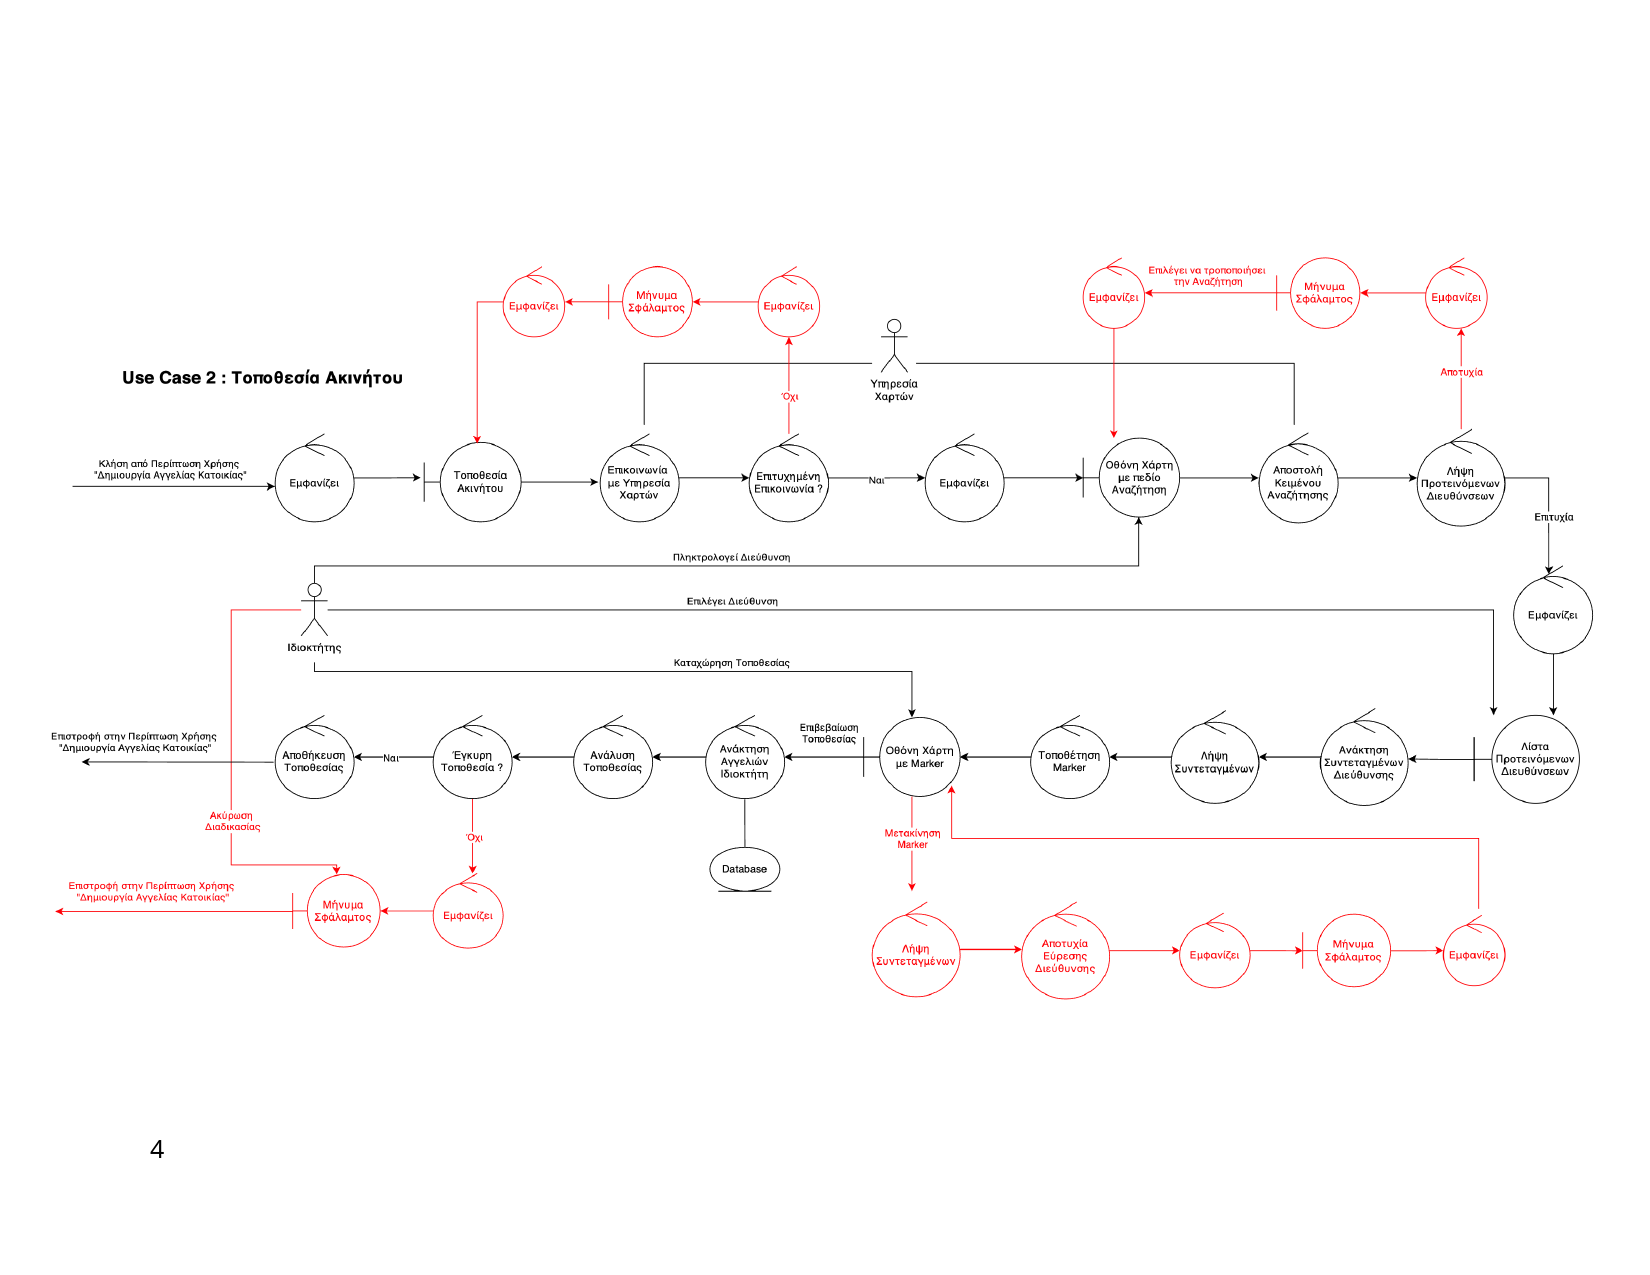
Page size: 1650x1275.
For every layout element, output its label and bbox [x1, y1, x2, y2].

picture [27, 192, 1628, 1054]
